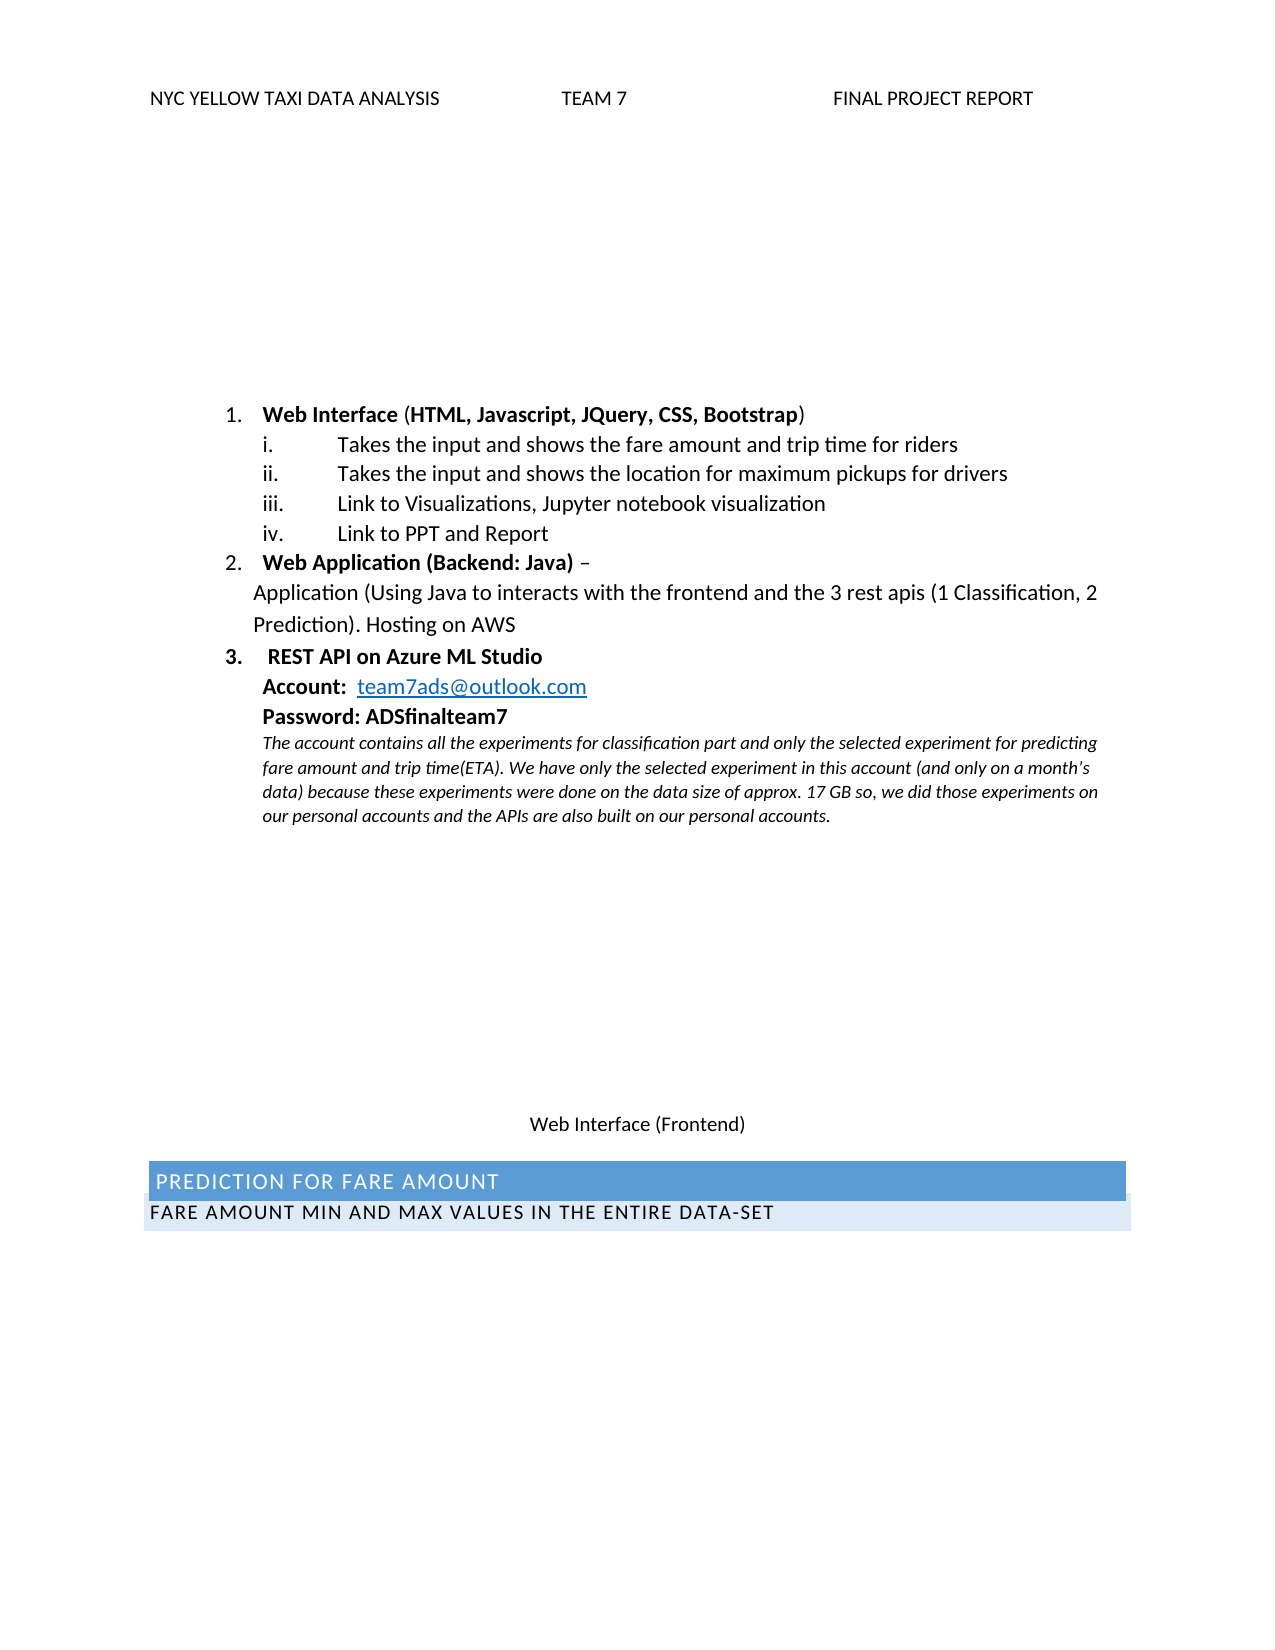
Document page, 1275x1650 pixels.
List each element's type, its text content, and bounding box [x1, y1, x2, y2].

list Password: ADSfinalteam7 [262, 702, 1125, 730]
list Application (Using Java to interacts with the frontend and the 3 rest apis (1 Classification, 2 Prediction). Hosting on AWS [253, 578, 1125, 638]
list Web Application (Backend: Java) – [225, 548, 1125, 576]
list Takes the input and shows the fare amount and trip time for riders [262, 430, 1125, 458]
list REST API on Azure ML Studio [225, 642, 1125, 671]
list Link to PPT and Report [262, 519, 1125, 547]
list Link to Visualizations, Jupyter notebook visualization [262, 489, 1125, 517]
list Web Interface (HTML, Javascript, JQuery, CSS, Bootstrap) [225, 400, 1125, 428]
list Takes the input and shows the location for maximum pickups for drivers [262, 459, 1125, 487]
list Account: team7ads@outlook.com [262, 672, 1125, 700]
subtitle FARE AMOUNT MIN AND MAX VALUES IN THE ENTIRE DATA-SET [150, 1201, 1125, 1225]
list The account contains all the experiments for classification part and only the selected experiment for predicting fare amount and trip time(ETA). We have only the selected experiment in this account (and only on a month’s data) because these experiments were done on the data size of approx. 17 GB so, we did those experiments on our personal accounts and the APIs are also built on our personal accounts. [262, 732, 1125, 827]
